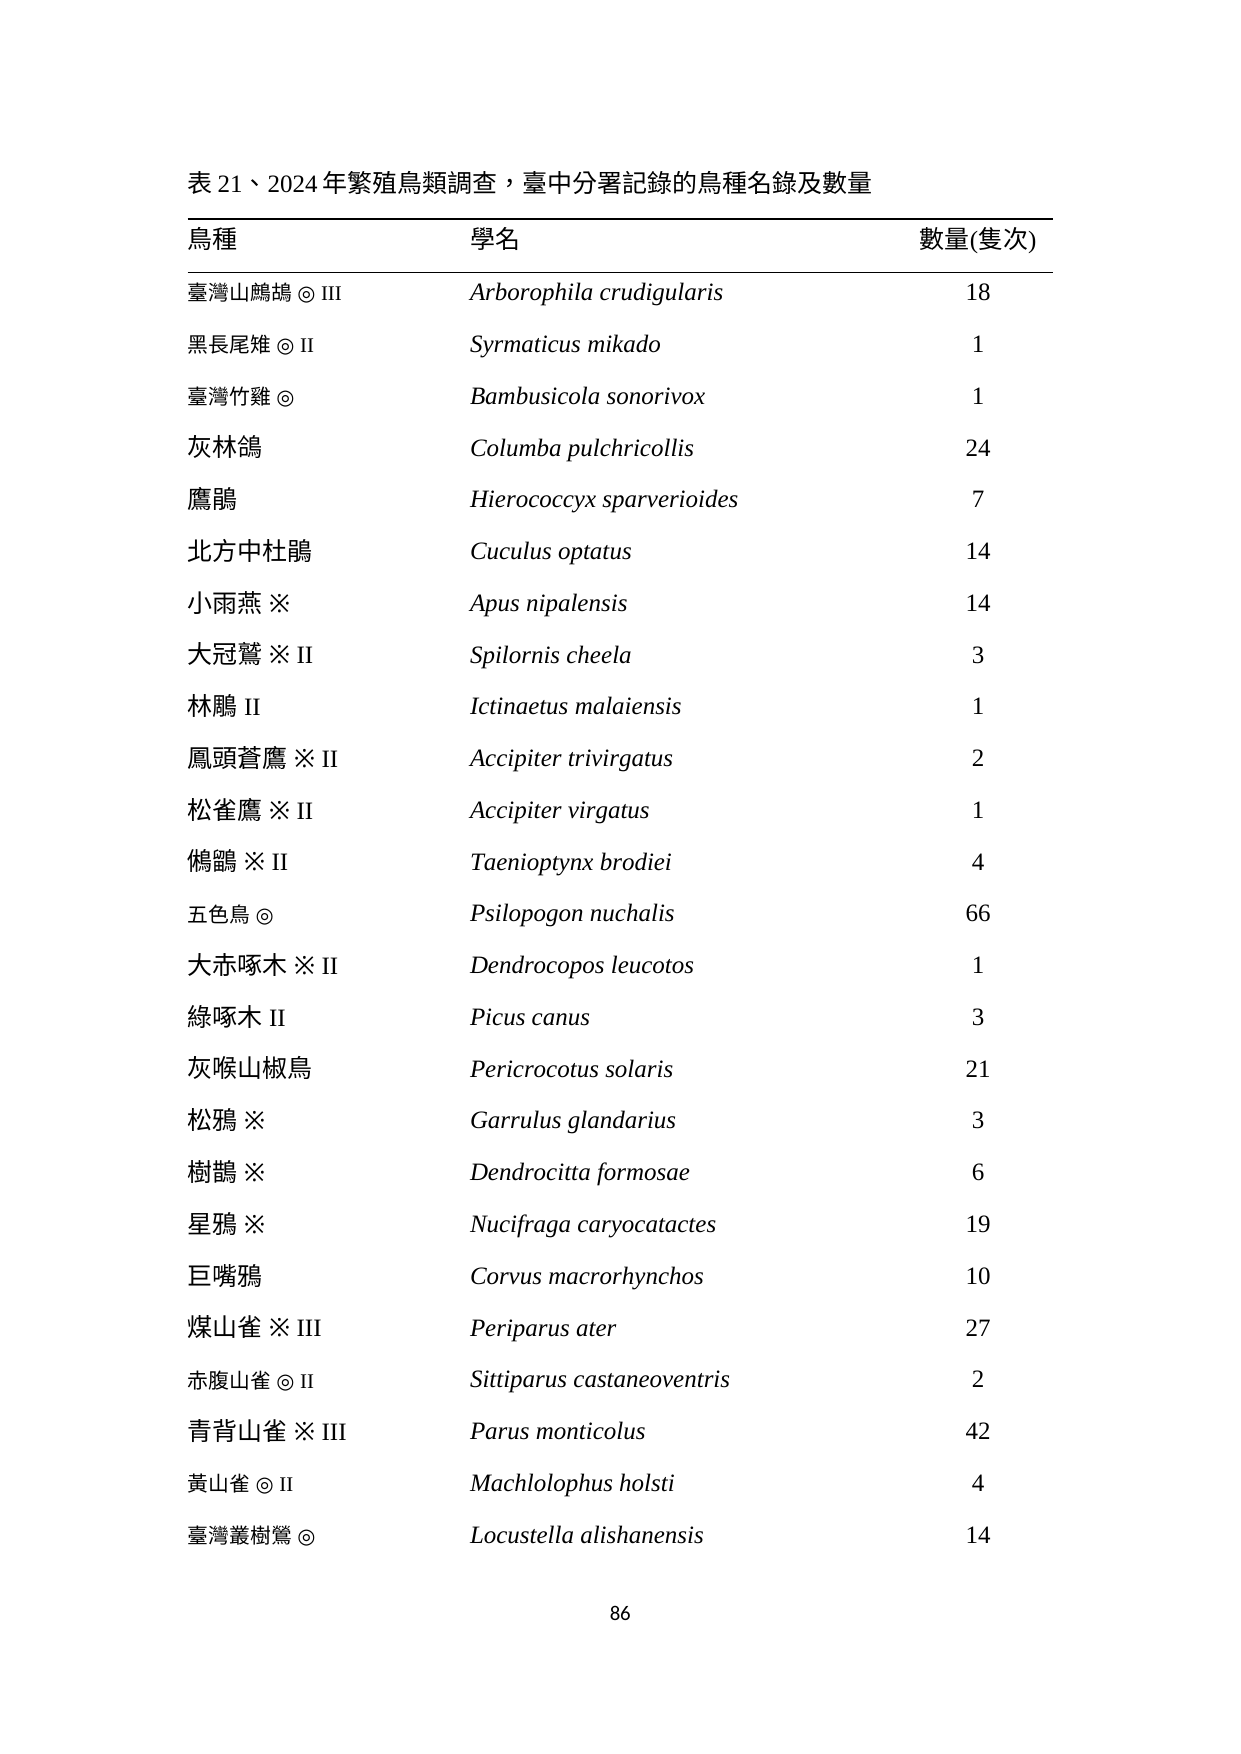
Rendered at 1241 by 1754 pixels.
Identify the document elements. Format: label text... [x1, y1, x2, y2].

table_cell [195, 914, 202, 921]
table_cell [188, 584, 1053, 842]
text 表21、2024年繁殖鳥類調查，臺中分署記錄的鳥種名錄及數量 [187, 162, 1053, 200]
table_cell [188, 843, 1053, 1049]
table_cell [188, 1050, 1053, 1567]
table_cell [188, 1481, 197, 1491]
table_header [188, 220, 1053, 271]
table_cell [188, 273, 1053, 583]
